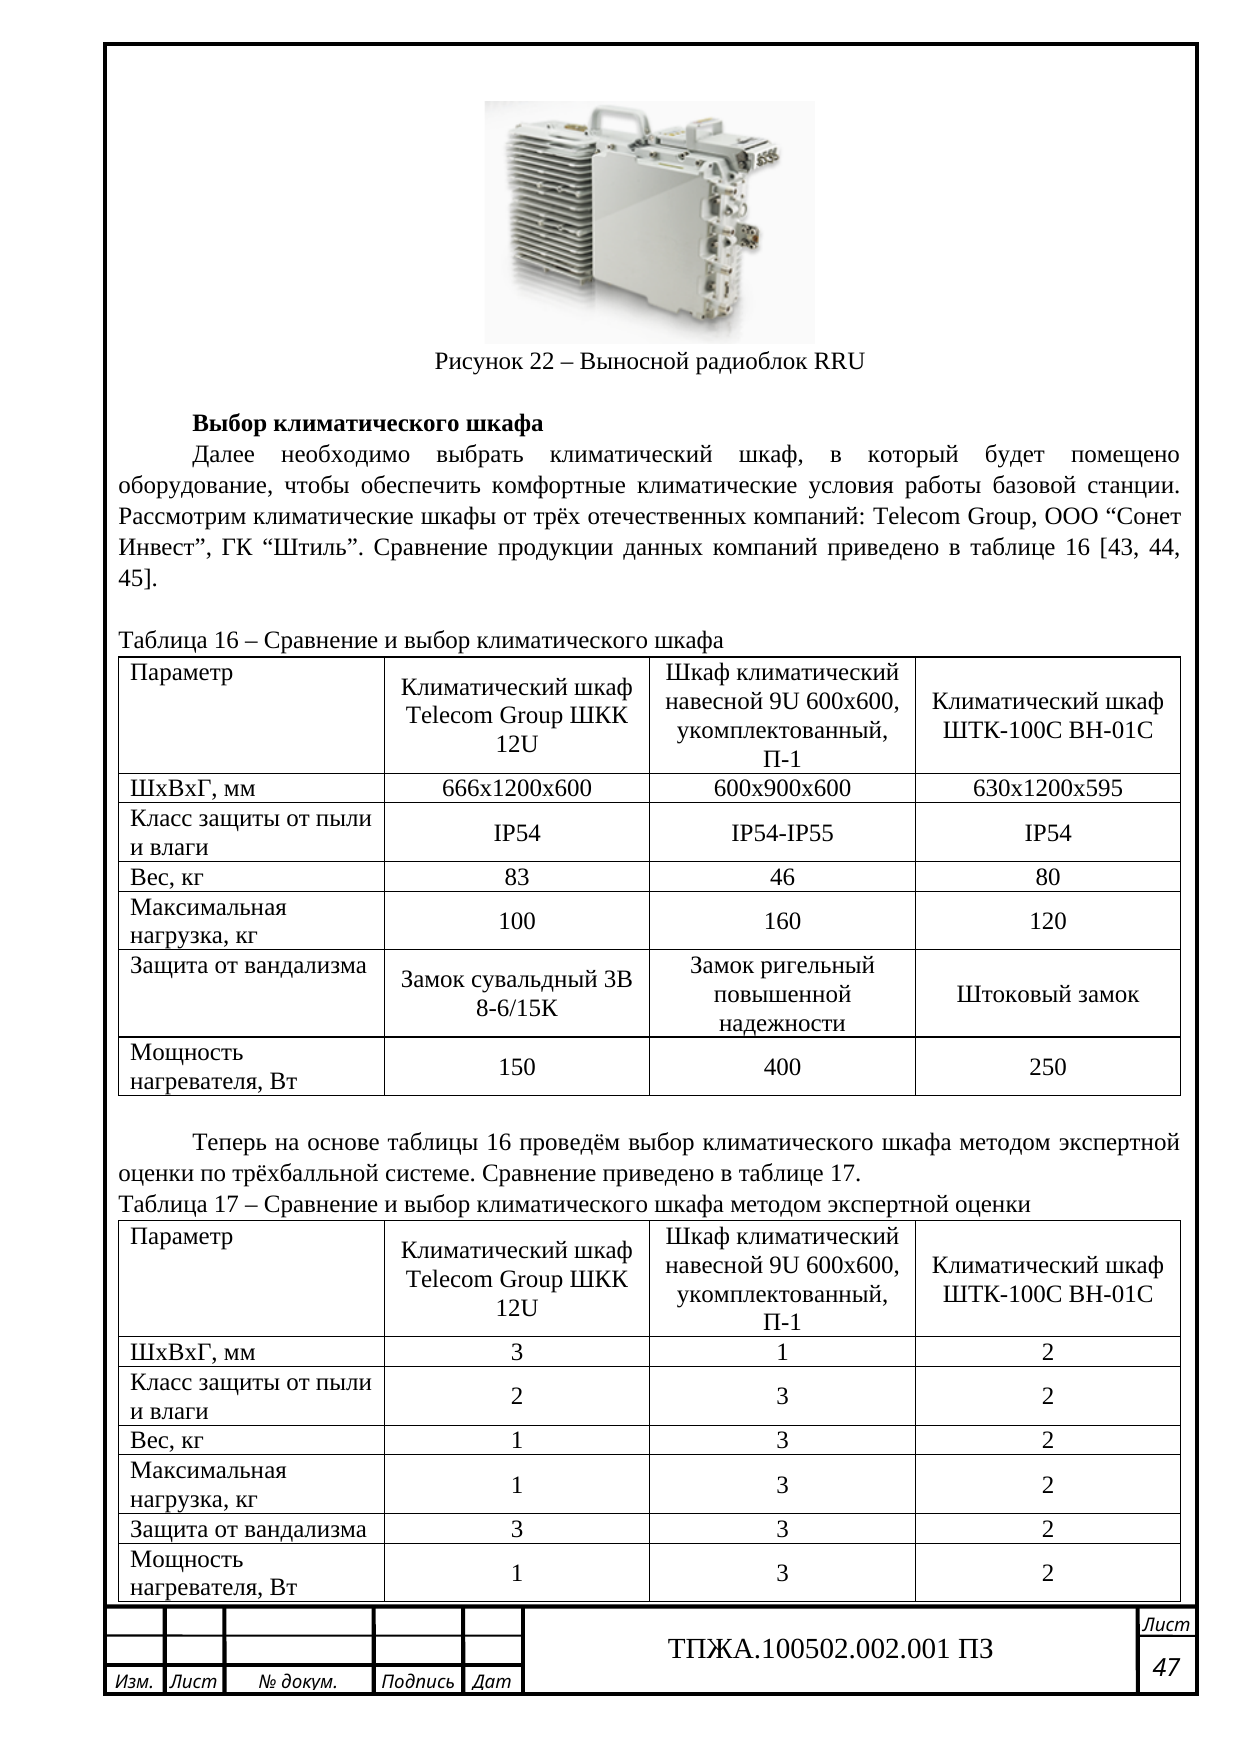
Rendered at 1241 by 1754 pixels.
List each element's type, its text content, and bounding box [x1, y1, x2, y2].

table_cell Мощность нагревателя, Вт [119, 1544, 384, 1601]
table_cell Класс защиты от пыли и влаги [119, 1367, 384, 1424]
table_cell Защита от вандализма [119, 950, 384, 1036]
table_cell 2 [916, 1544, 1180, 1601]
table_header Климатический шкаф ШТК-100С ВН-01С [916, 1221, 1180, 1336]
table_cell 3 [650, 1367, 915, 1424]
table_cell IP54-IP55 [650, 803, 915, 861]
table_header Параметр [119, 658, 384, 772]
table_cell 600x900x600 [650, 774, 915, 802]
text Выбор климатического шкафа [118, 408, 1181, 437]
table_cell 1 [650, 1337, 915, 1366]
table_cell 666x1200x600 [385, 774, 649, 802]
table_cell ШxВxГ, мм [119, 1337, 384, 1366]
table_cell 2 [385, 1367, 649, 1424]
table_cell 3 [650, 1455, 915, 1513]
table_cell Вес, кг [119, 862, 384, 891]
table_cell 3 [650, 1514, 915, 1543]
table_cell Мощность нагревателя, Вт [119, 1038, 384, 1095]
text Теперь на основе таблицы 16 проведём выбор климатического шкафа методом экспертной оценки по трёхбалльной системе. Сравнение приведено в таблице 17. [118, 1127, 1181, 1187]
table_cell 2 [916, 1337, 1180, 1366]
table_cell 2 [916, 1455, 1180, 1513]
table_cell 2 [916, 1426, 1180, 1454]
table_cell Максимальная нагрузка, кг [119, 1455, 384, 1513]
table_cell 3 [650, 1426, 915, 1454]
table_cell Класс защиты от пыли и влаги [119, 803, 384, 861]
table_cell 100 [385, 892, 649, 949]
text Далее необходимо выбрать климатический шкаф, в который будет помещено оборудование, чтобы обеспечить комфортные климатические условия работы базовой станции. Рассмотрим климатические шкафы от трёх отечественных компаний: Telecom Group, ООО “Сонет Инвест”, ГК “Штиль”. Сравнение продукции данных компаний приведено в таблице 16 [43, 44, 45]. [118, 439, 1181, 592]
picture [484, 101, 815, 344]
text Таблица 16 – Сравнение и выбор климатического шкафа [118, 625, 1181, 654]
table_cell 3 [385, 1514, 649, 1543]
table_header Шкаф климатический навесной 9U 600х600, укомплектованный, П-1 [650, 658, 915, 772]
table_cell 83 [385, 862, 649, 891]
table_header Параметр [119, 1221, 384, 1336]
table_cell 150 [385, 1038, 649, 1095]
text Таблица 17 – Сравнение и выбор климатического шкафа методом экспертной оценки [118, 1189, 1181, 1218]
table_header Шкаф климатический навесной 9U 600х600, укомплектованный, П-1 [650, 1221, 915, 1336]
table_cell 2 [916, 1367, 1180, 1424]
table_cell IP54 [916, 803, 1180, 861]
table_cell 1 [385, 1455, 649, 1513]
table_cell Замок ригельный повышенной надежности [650, 950, 915, 1036]
table_header Климатический шкаф Telecom Group ШКК 12U [385, 658, 649, 772]
table_cell Штоковый замок [916, 950, 1180, 1036]
table_header Климатический шкаф Telecom Group ШКК 12U [385, 1221, 649, 1336]
table_cell 160 [650, 892, 915, 949]
table_cell 2 [916, 1514, 1180, 1543]
table_cell 3 [385, 1337, 649, 1366]
table_cell 630x1200x595 [916, 774, 1180, 802]
table_cell Замок сувальдный 3В 8-6/15К [385, 950, 649, 1036]
text Рисунок 22 – Выносной радиоблок RRU [118, 346, 1181, 375]
table_cell ШxВxГ, мм [119, 774, 384, 802]
table_cell 1 [385, 1426, 649, 1454]
table_header Климатический шкаф ШТК-100С ВН-01С [916, 658, 1180, 772]
table_cell 1 [385, 1544, 649, 1601]
table_cell Защита от вандализма [119, 1514, 384, 1543]
table_cell 250 [916, 1038, 1180, 1095]
table_cell Максимальная нагрузка, кг [119, 892, 384, 949]
table_cell 80 [916, 862, 1180, 891]
table_cell 3 [650, 1544, 915, 1601]
table_cell Вес, кг [119, 1426, 384, 1454]
table_cell IP54 [385, 803, 649, 861]
table_cell 400 [650, 1038, 915, 1095]
table_cell 120 [916, 892, 1180, 949]
table_cell 46 [650, 862, 915, 891]
